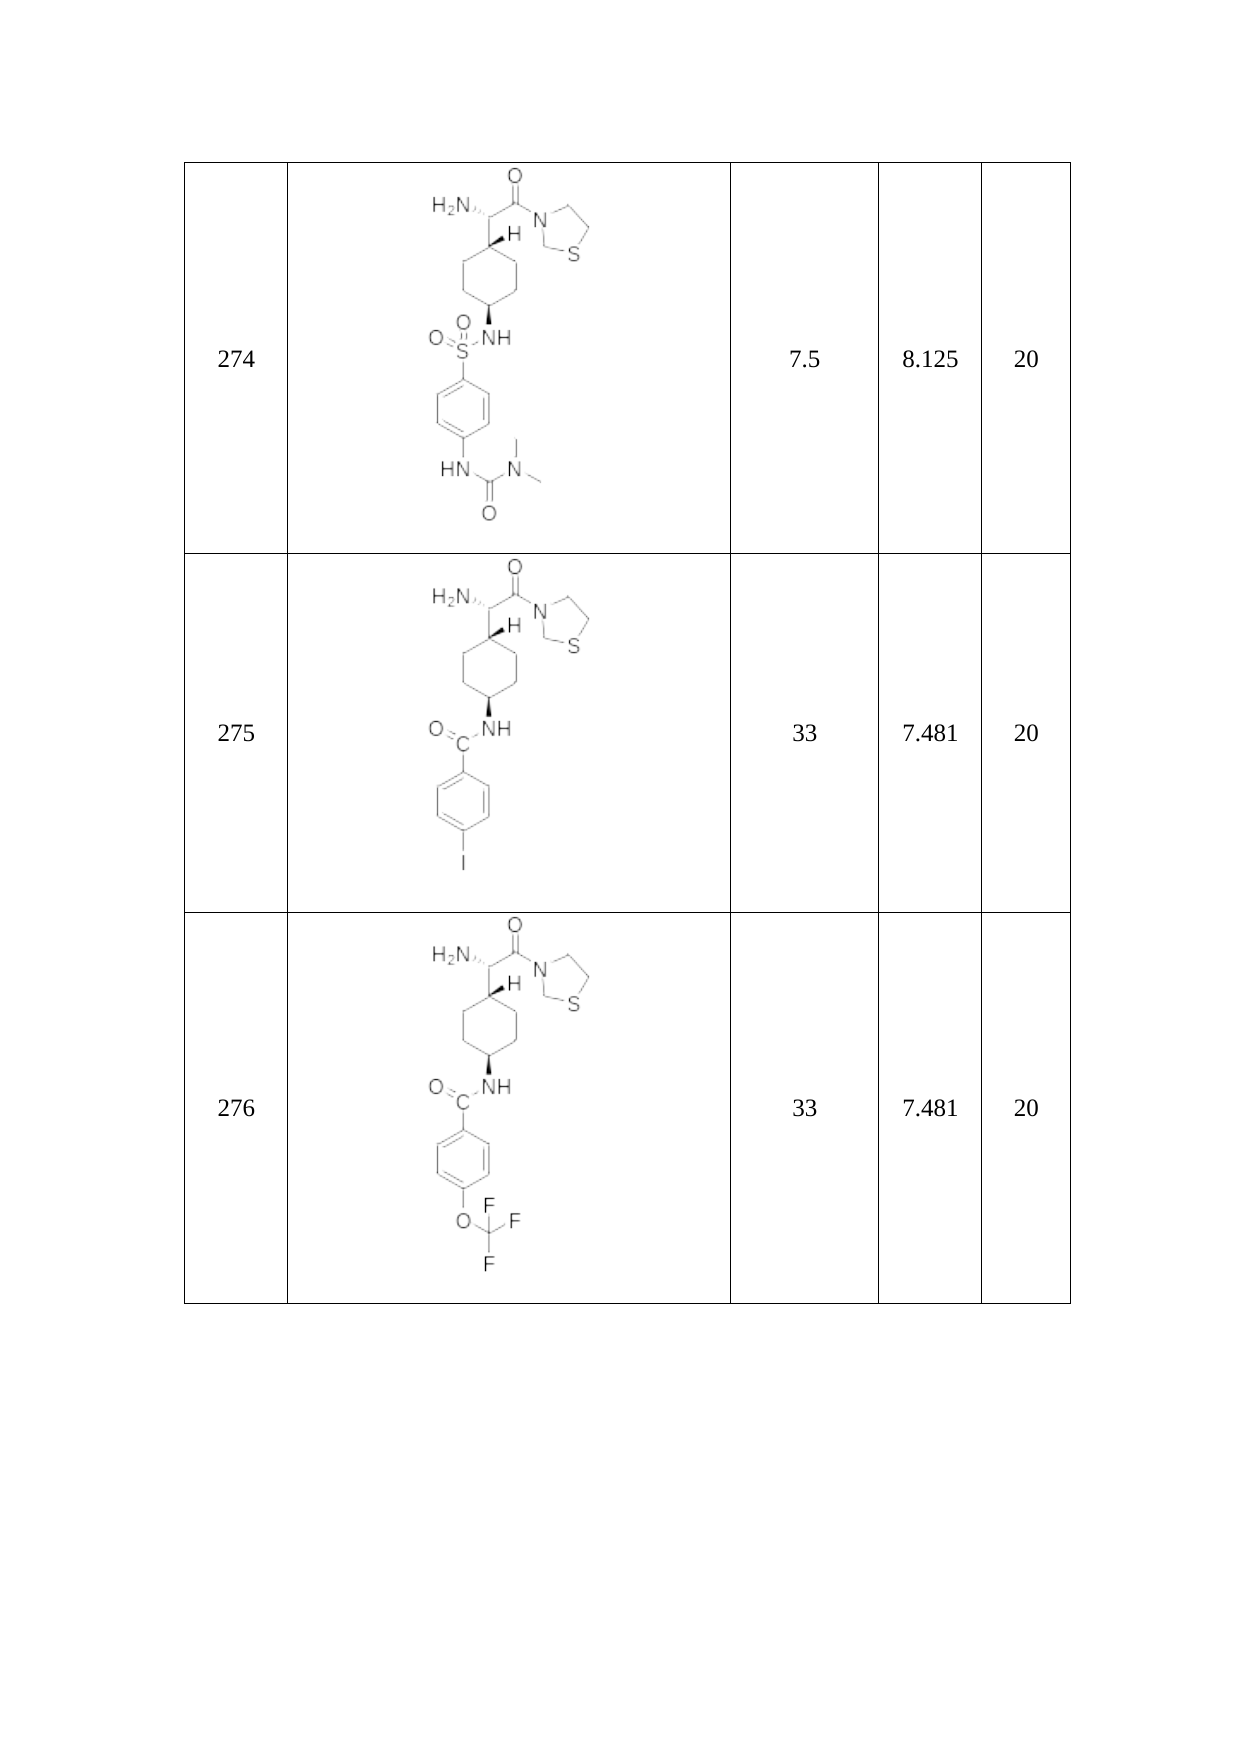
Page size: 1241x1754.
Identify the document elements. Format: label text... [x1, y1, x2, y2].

table_cell 274 [185, 163, 287, 553]
table_cell 275 [185, 554, 287, 912]
table_cell 20 [982, 913, 1070, 1303]
table_cell 276 [185, 913, 287, 1303]
table_cell 7.481 [879, 913, 981, 1303]
table_cell 33 [731, 554, 878, 912]
table_cell 33 [731, 913, 878, 1303]
table_cell [288, 163, 730, 553]
table_cell 7.5 [731, 163, 878, 553]
table_cell [288, 554, 730, 912]
table_cell 20 [982, 163, 1070, 553]
table_cell 20 [982, 554, 1070, 912]
table_cell 7.481 [879, 554, 981, 912]
table_cell [288, 913, 730, 1303]
table_cell 8.125 [879, 163, 981, 553]
